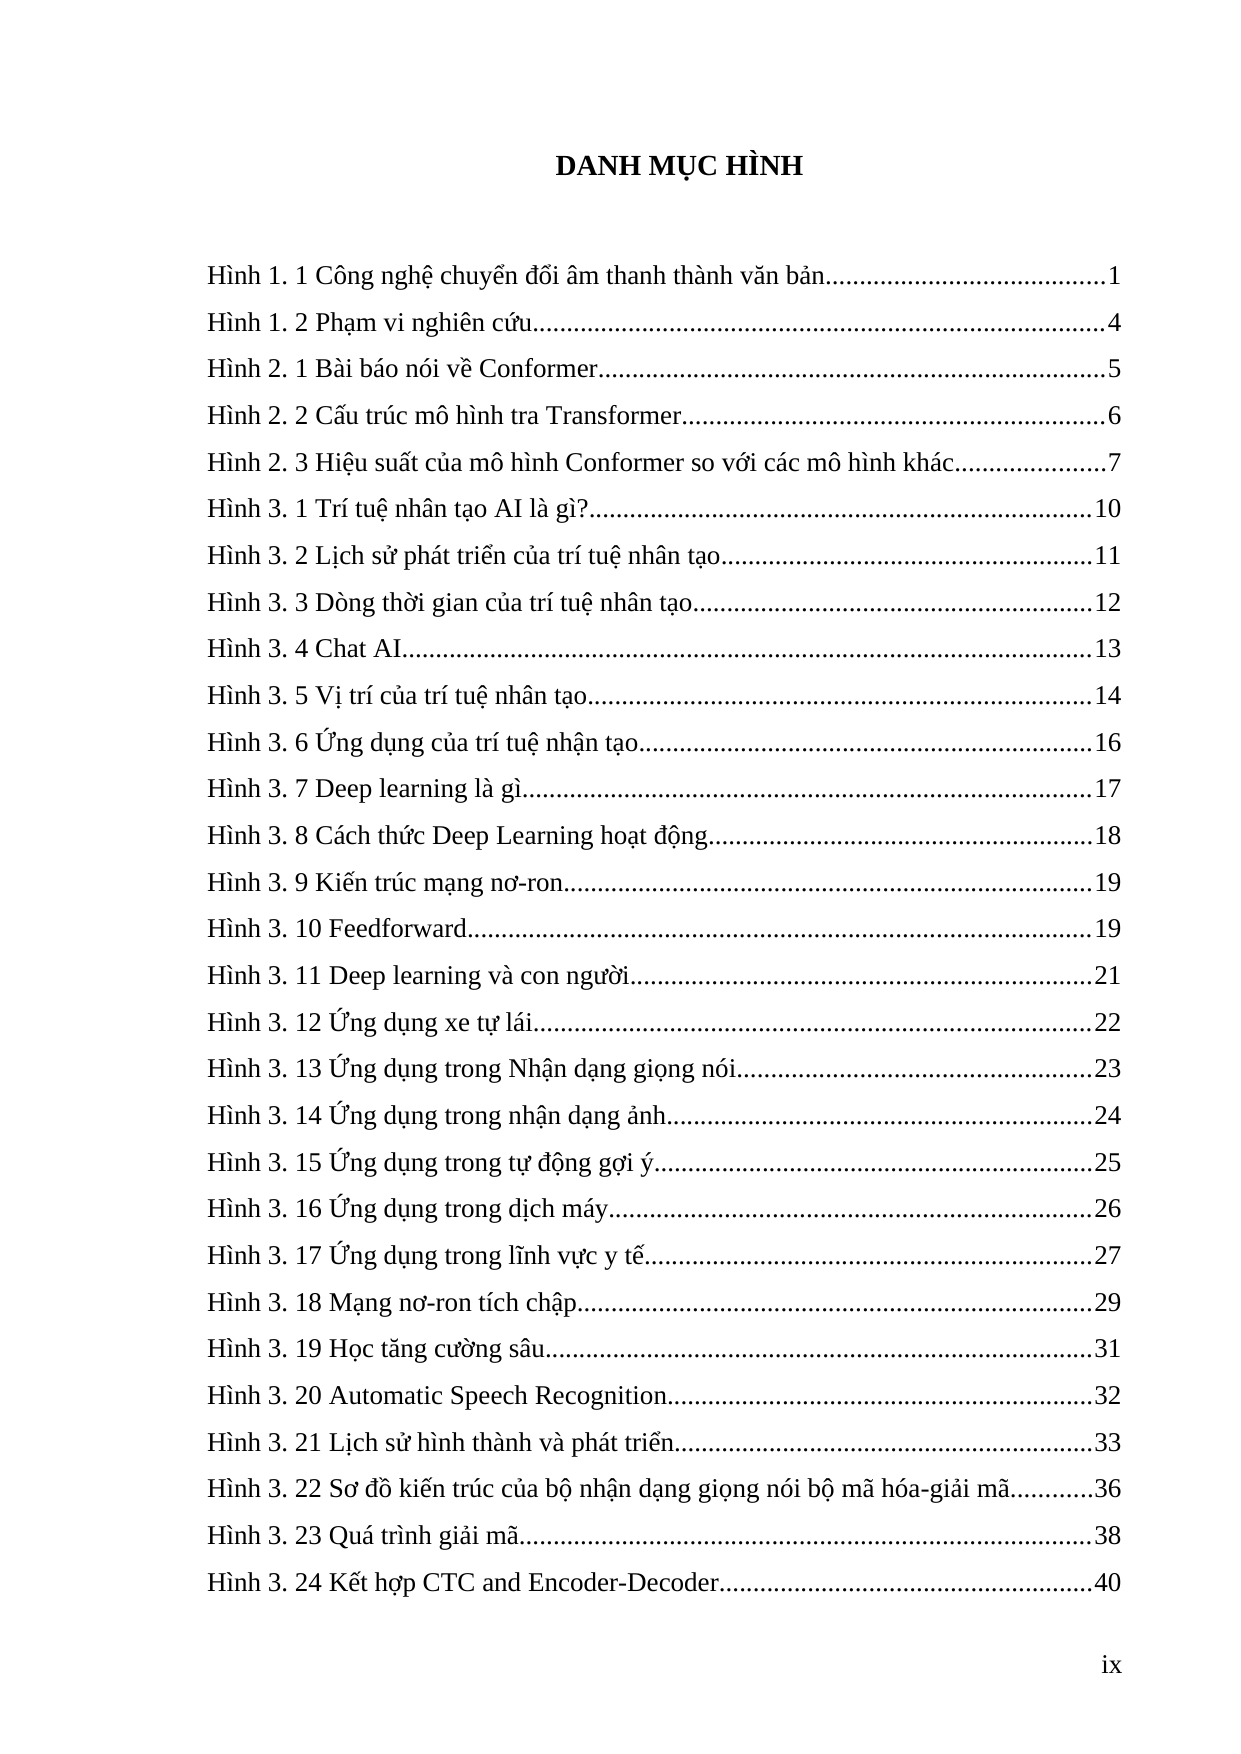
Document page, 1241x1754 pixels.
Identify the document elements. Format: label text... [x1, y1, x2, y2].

text Hình 3. 19 Học tăng cường sâu 31 [207, 1332, 1122, 1363]
text Hình 1. 1 Công nghệ chuyển đổi âm thanh thành văn bản 1 [207, 259, 1122, 290]
text Hình 3. 20 Automatic Speech Recognition 32 [207, 1379, 1122, 1410]
text Hình 3. 3 Dòng thời gian của trí tuệ nhân tạo 12 [207, 586, 1122, 617]
text Hình 2. 2 Cấu trúc mô hình tra Transformer 6 [207, 399, 1122, 430]
text Hình 3. 22 Sơ đồ kiến ​​trúc của bộ nhận dạng giọng nói bộ mã hóa-giải mã. 36 [207, 1472, 1122, 1503]
text Hình 3. 21 Lịch sử hình thành và phát triển 33 [207, 1426, 1122, 1457]
text Hình 3. 16 Ứng dụng trong dịch máy 26 [207, 1192, 1122, 1223]
text Hình 3. 15 Ứng dụng trong tự động gợi ý 25 [207, 1146, 1122, 1177]
text Hình 3. 8 Cách thức Deep Learning hoạt động 18 [207, 819, 1122, 850]
text Hình 3. 7 Deep learning là gì 17 [207, 772, 1122, 803]
text Hình 3. 12 Ứng dụng xe tự lái 22 [207, 1006, 1122, 1037]
text Hình 3. 6 Ứng dụng của trí tuệ nhận tạo 16 [207, 726, 1122, 757]
text Hình 3. 13 Ứng dụng trong Nhận dạng giọng nói 23 [207, 1052, 1122, 1083]
text Hình 3. 2 Lịch sử phát triển của trí tuệ nhân tạo 11 [207, 539, 1122, 570]
text Hình 3. 10 Feedforward 19 [207, 912, 1122, 943]
text Hình 3. 24 Kết hợp CTC and Encoder-Decoder 40 [207, 1566, 1122, 1597]
text Hình 3. 17 Ứng dụng trong lĩnh vực y tế 27 [207, 1239, 1122, 1270]
text Hình 3. 5 Vị trí của trí tuệ nhân tạo 14 [207, 679, 1122, 710]
text Hình 3. 18 Mạng nơ-ron tích chập 29 [207, 1286, 1122, 1317]
text Hình 3. 9 Kiến trúc mạng nơ-ron 19 [207, 866, 1122, 897]
text DANH MỤC HÌNH [207, 148, 1122, 181]
text Hình 2. 3 Hiệu suất của mô hình Conformer so với các mô hình khác 7 [207, 446, 1122, 477]
text Hình 3. 14 Ứng dụng trong nhận dạng ảnh 24 [207, 1099, 1122, 1130]
text Hình 3. 11 Deep learning và con người 21 [207, 959, 1122, 990]
text Hình 1. 2 Phạm vi nghiên cứu 4 [207, 306, 1122, 337]
text Hình 2. 1 Bài báo nói về Conformer 5 [207, 352, 1122, 383]
text Hình 3. 4 Chat AI 13 [207, 632, 1122, 663]
text Hình 3. 1 Trí tuệ nhân tạo AI là gì? 10 [207, 492, 1122, 523]
text Hình 3. 23 Quá trình giải mã 38 [207, 1519, 1122, 1550]
